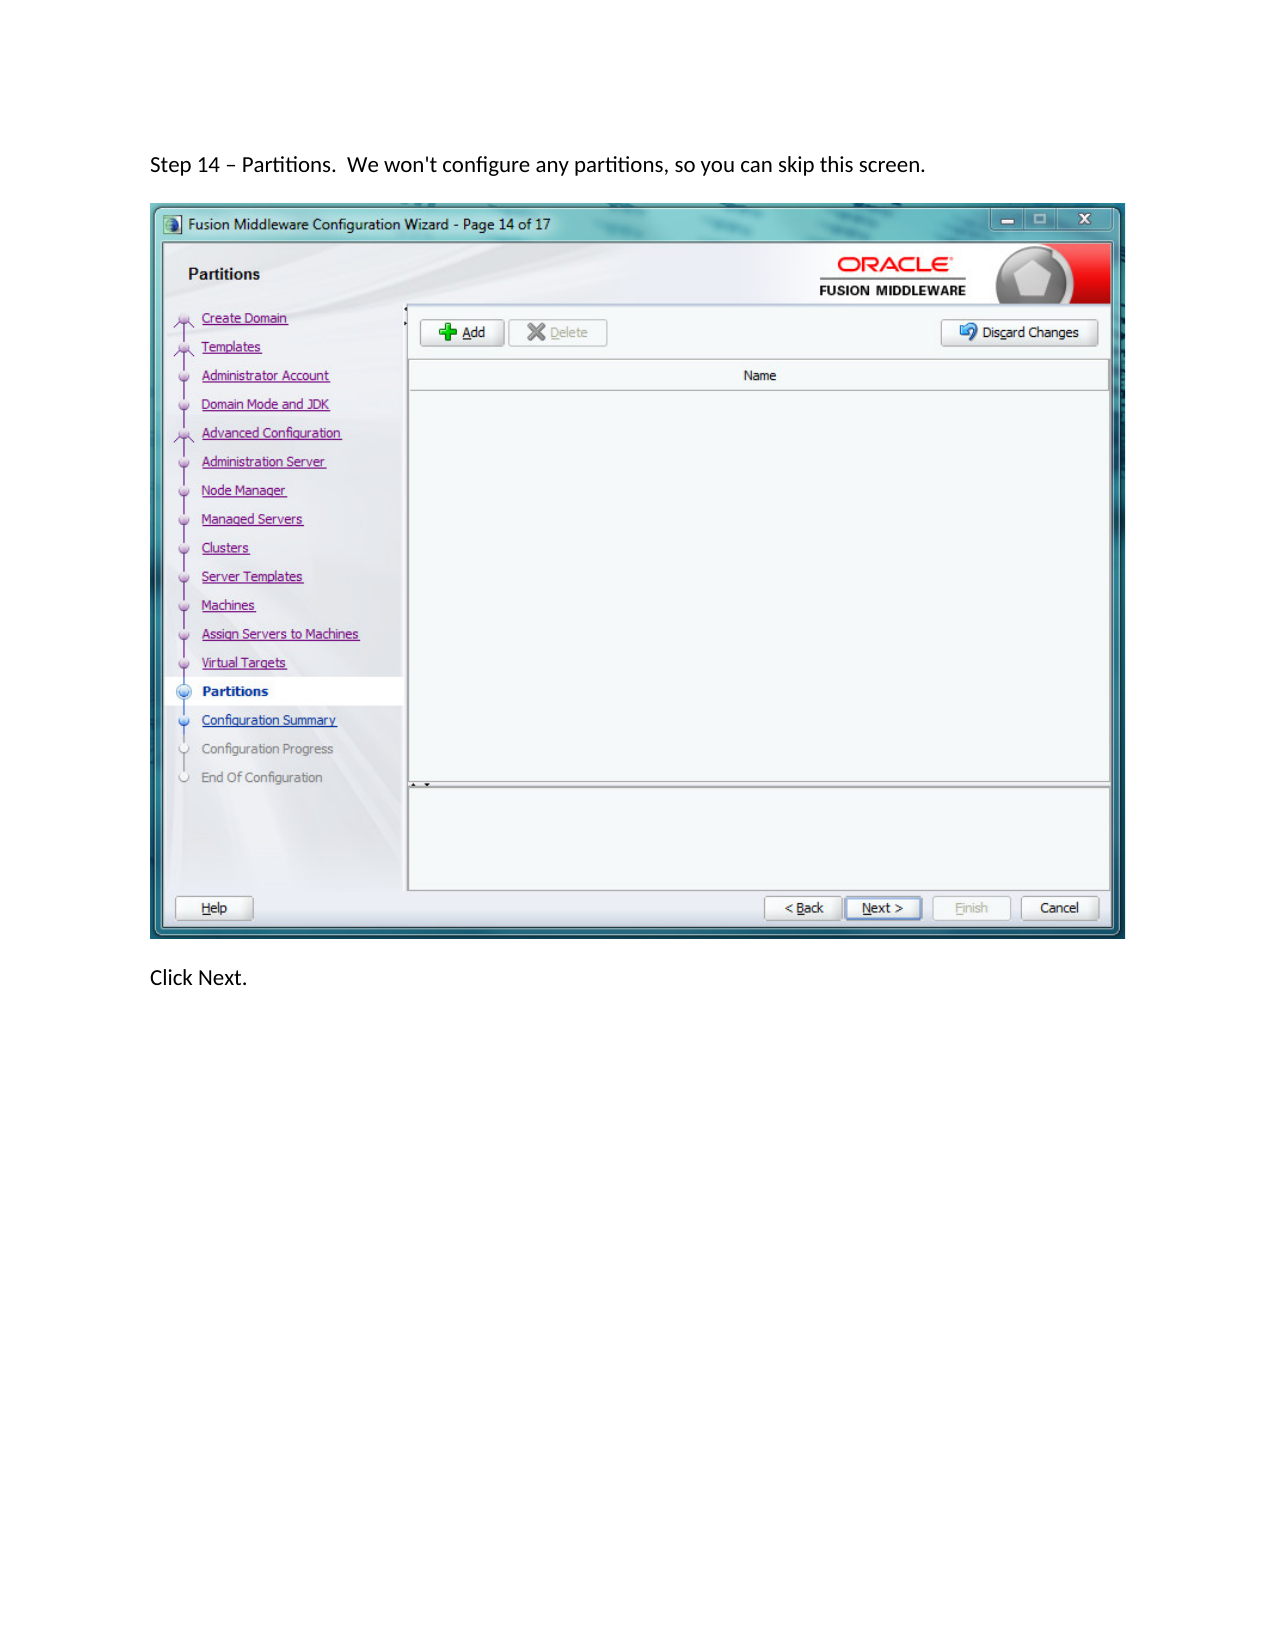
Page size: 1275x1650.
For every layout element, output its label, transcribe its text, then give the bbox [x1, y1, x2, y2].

text Step 14 – Partitions. We won't configure any partitions, so you can skip this screen. [150, 150, 1125, 178]
text Click Next. [150, 963, 1125, 991]
picture [150, 203, 1125, 939]
